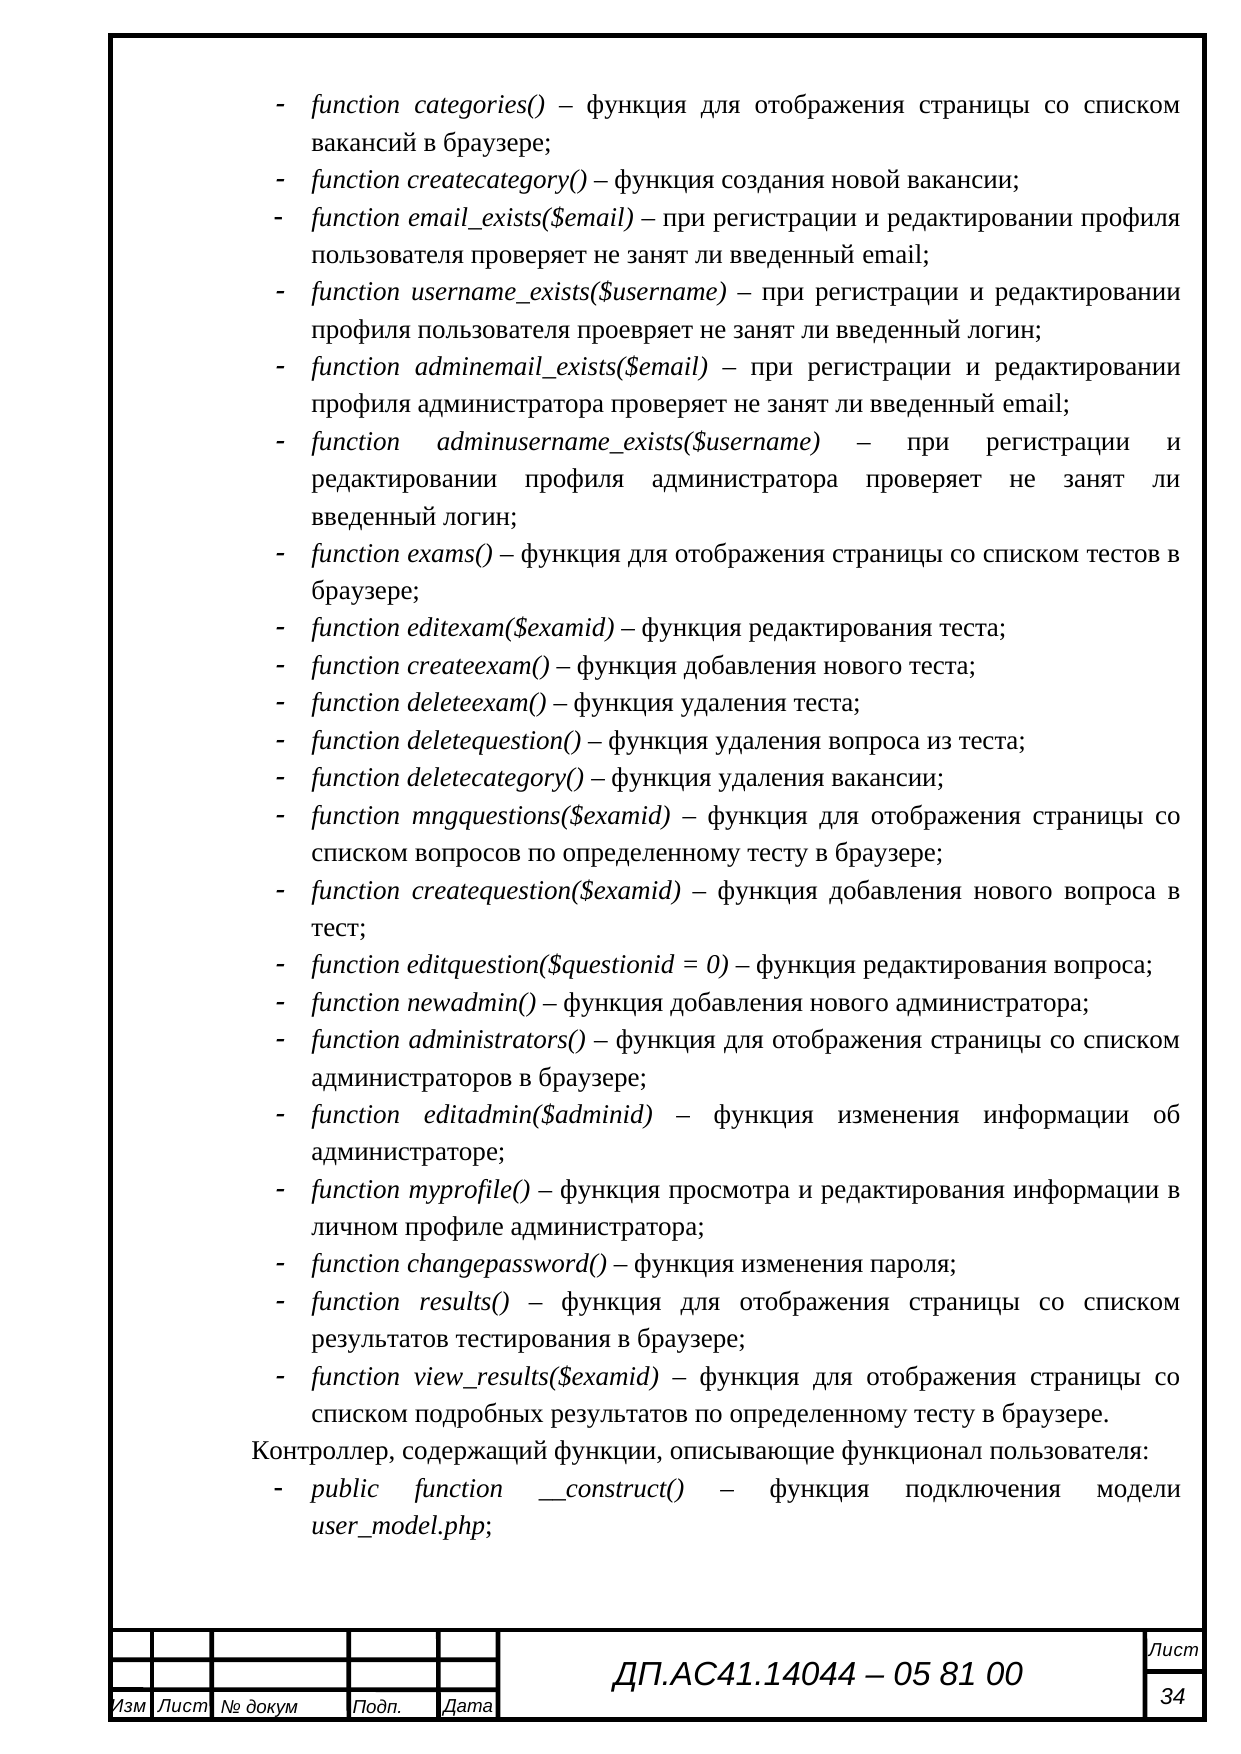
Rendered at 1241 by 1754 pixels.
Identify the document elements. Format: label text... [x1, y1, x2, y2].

list function deleteexam() – функция удаления теста; [274, 687, 1181, 718]
list function createexam() – функция добавления нового теста; [274, 649, 1181, 680]
list function adminusername_exists($username) – при регистрации и редактировании профиля администратора проверяет не занят ли введенный логин; [274, 425, 1181, 531]
text Контроллер, содержащий функции, описывающие функционал пользователя: [162, 1434, 1181, 1466]
list function deletequestion() – функция удаления вопроса из теста; [274, 724, 1181, 755]
list function categories() – функция для отображения страницы со списком вакансий в браузере; [274, 89, 1181, 157]
list function exams() – функция для отображения страницы со списком тестов в браузере; [274, 537, 1181, 605]
list function myprofile() – функция просмотра и редактирования информации в личном профиле администратора; [274, 1173, 1181, 1241]
list function view_results($examid) – функция для отображения страницы со списком подробных результатов по определенному тесту в браузере. [274, 1360, 1181, 1428]
list function email_exists($email) – при регистрации и редактировании профиля пользователя проверяет не занят ли введенный email; [274, 201, 1181, 269]
list public function __construct() – функция подключения модели user_model.php; [274, 1472, 1181, 1540]
list function mngquestions($examid) – функция для отображения страницы со списком вопросов по определенному тесту в браузере; [274, 799, 1181, 868]
list function username_exists($username) – при регистрации и редактировании профиля пользователя проевряет не занят ли введенный логин; [274, 276, 1181, 344]
list function editquestion($questionid = 0) – функция редактирования вопроса; [274, 948, 1181, 980]
list function changepassword() – функция изменения пароля; [274, 1247, 1181, 1279]
list function createquestion($examid) – функция добавления нового вопроса в тест; [274, 874, 1181, 942]
list function results() – функция для отображения страницы со списком результатов тестирования в браузере; [274, 1285, 1181, 1353]
list function createcategory() – функция создания новой вакансии; [274, 163, 1181, 194]
list function editexam($examid) – функция редактирования теста; [274, 612, 1181, 643]
list function deletecategory() – функция удаления вакансии; [274, 762, 1181, 793]
list function administrators() – функция для отображения страницы со списком администраторов в браузере; [274, 1023, 1181, 1092]
list function editadmin($adminid) – функция изменения информации об администраторе; [274, 1098, 1181, 1167]
list function adminemail_exists($email) – при регистрации и редактировании профиля администратора проверяет не занят ли введенный email; [274, 350, 1181, 419]
list function newadmin() – функция добавления нового администратора; [274, 986, 1181, 1017]
